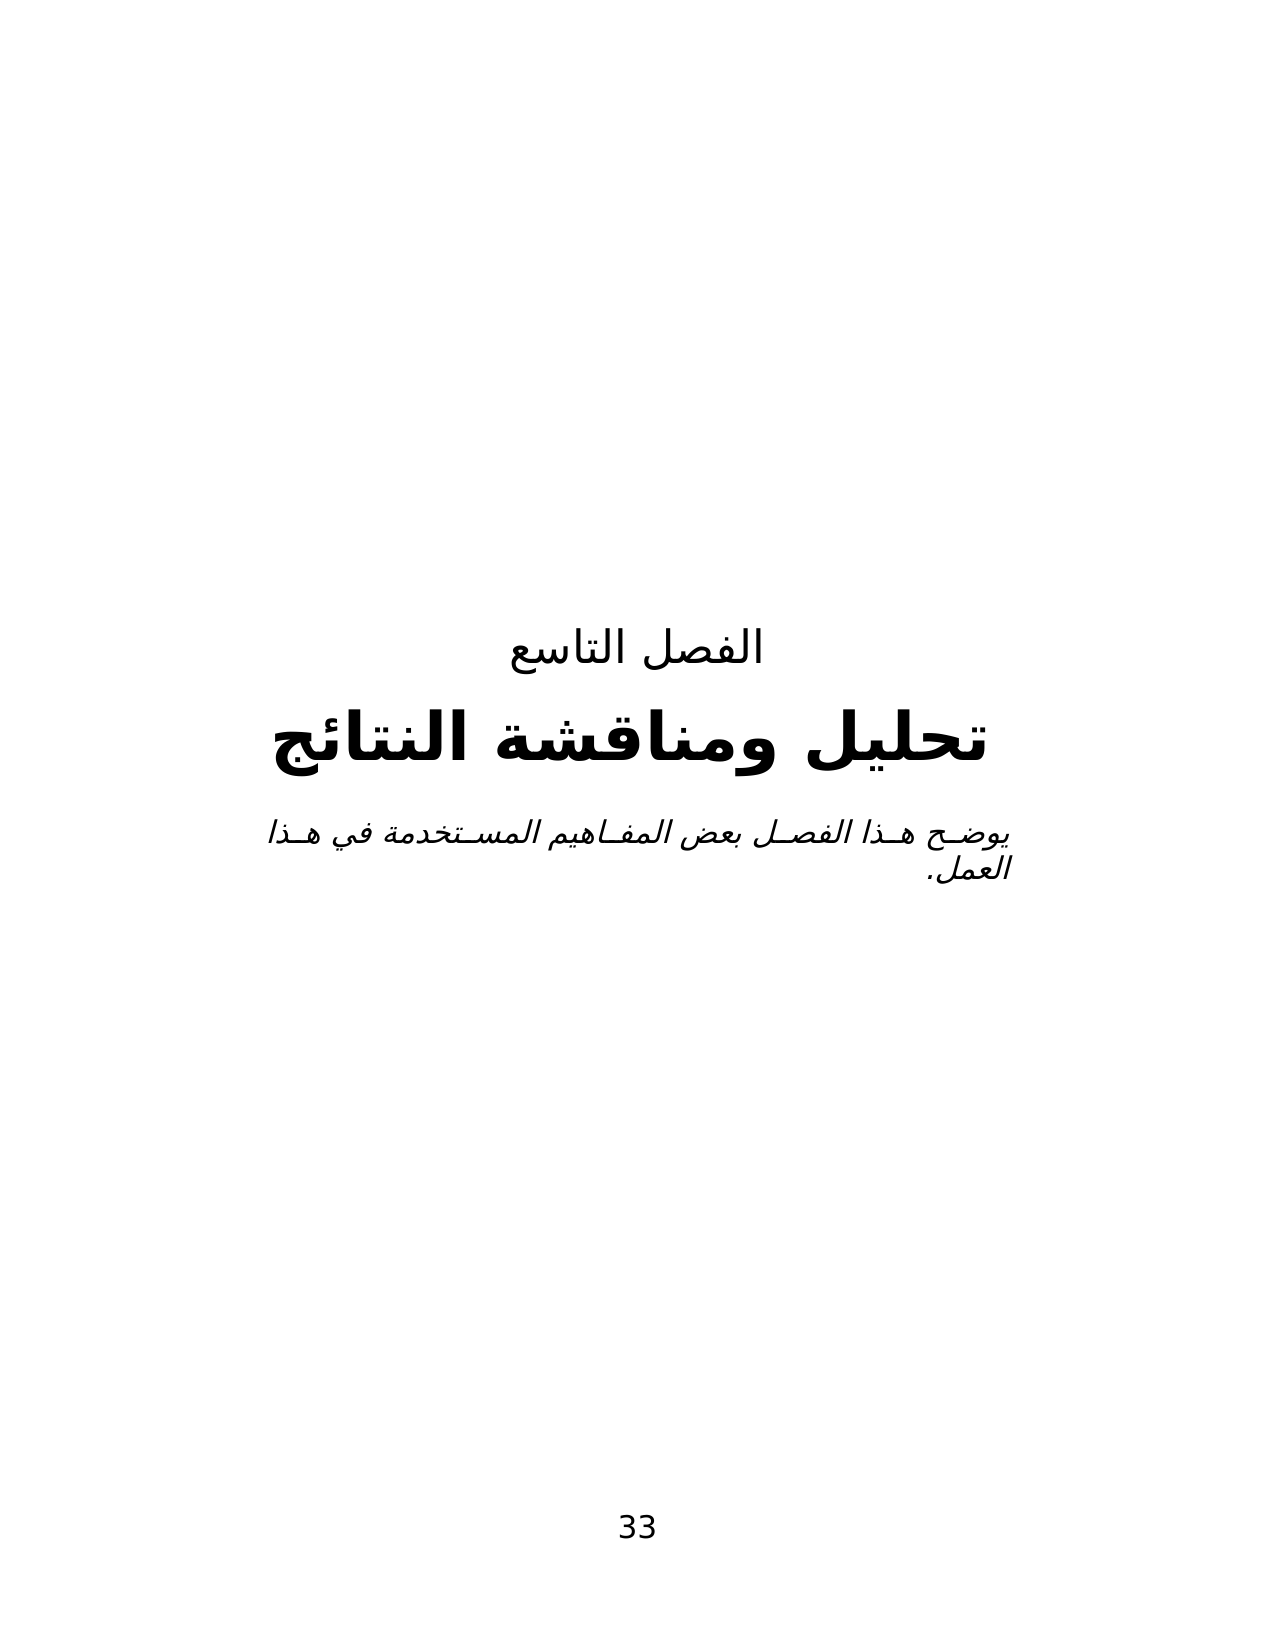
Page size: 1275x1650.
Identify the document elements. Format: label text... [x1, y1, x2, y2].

text يوضح هذا الفصل بعض المفاهيم المستخدمة في هذا العمل. [262, 814, 1009, 887]
text تحليل ومناقشة النتائج [225, 699, 1036, 776]
text الفصل التاسع [150, 621, 1125, 674]
